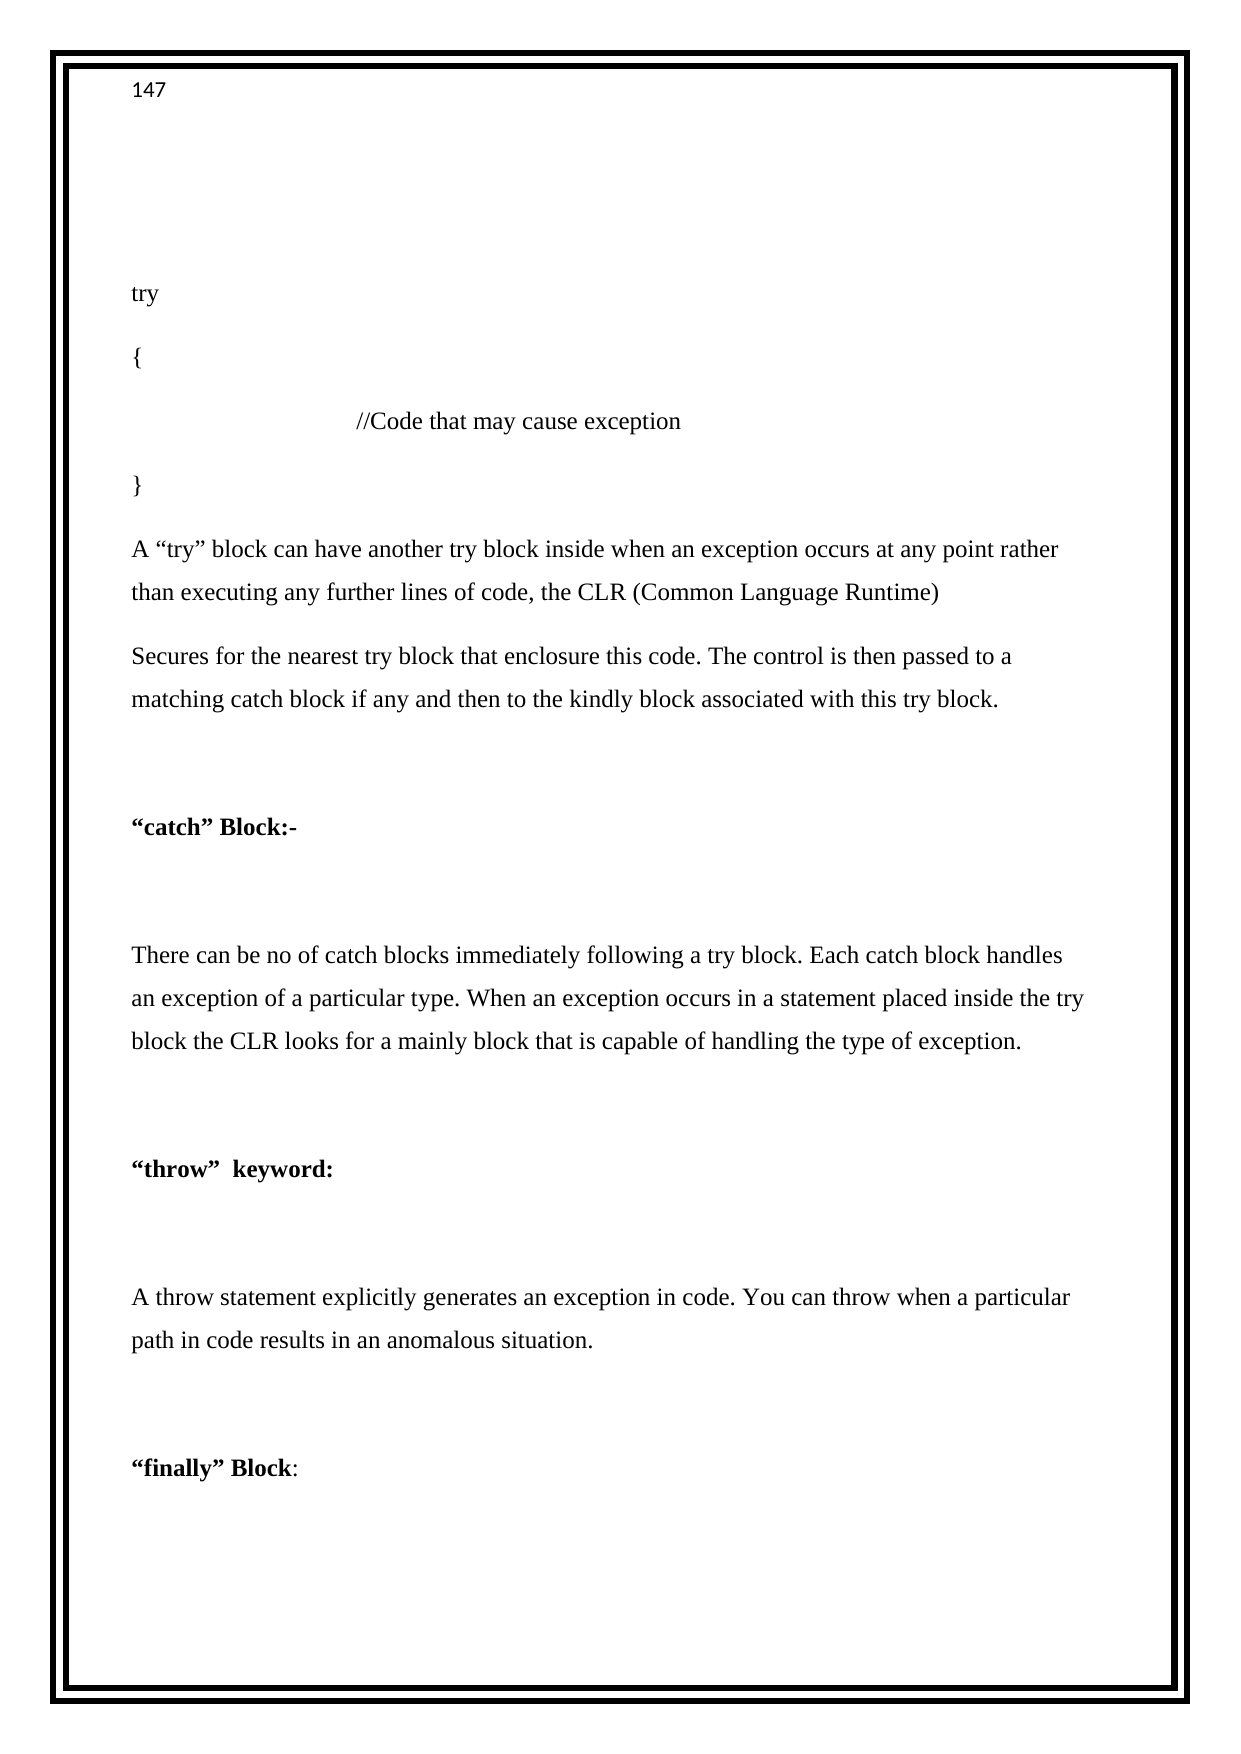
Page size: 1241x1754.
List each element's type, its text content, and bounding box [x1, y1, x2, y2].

text “throw” keyword: [131, 1154, 1090, 1183]
text } [131, 470, 1090, 498]
text “catch” Block:- [131, 812, 1090, 841]
text { [131, 342, 1090, 371]
text “finally” Block: [131, 1453, 1090, 1482]
text try [131, 278, 1090, 307]
text Secures for the nearest try block that enclosure this code. The control is then passed to a matching catch block if any and then to the kindly block associated with this try block. [131, 641, 1090, 713]
text A “try” block can have another try block inside when an exception occurs at any point rather than executing any further lines of code, the CLR (Common Language Runtime) [131, 534, 1090, 606]
text There can be no of catch blocks immediately following a try block. Each catch block handles an exception of a particular type. When an exception occurs in a statement placed inside the try block the CLR looks for a mainly block that is capable of handling the type of exception. [131, 940, 1090, 1055]
text //Code that may cause exception [131, 406, 1090, 434]
text A throw statement explicitly generates an exception in code. You can throw when a particular path in code results in an anomalous situation. [131, 1282, 1090, 1354]
